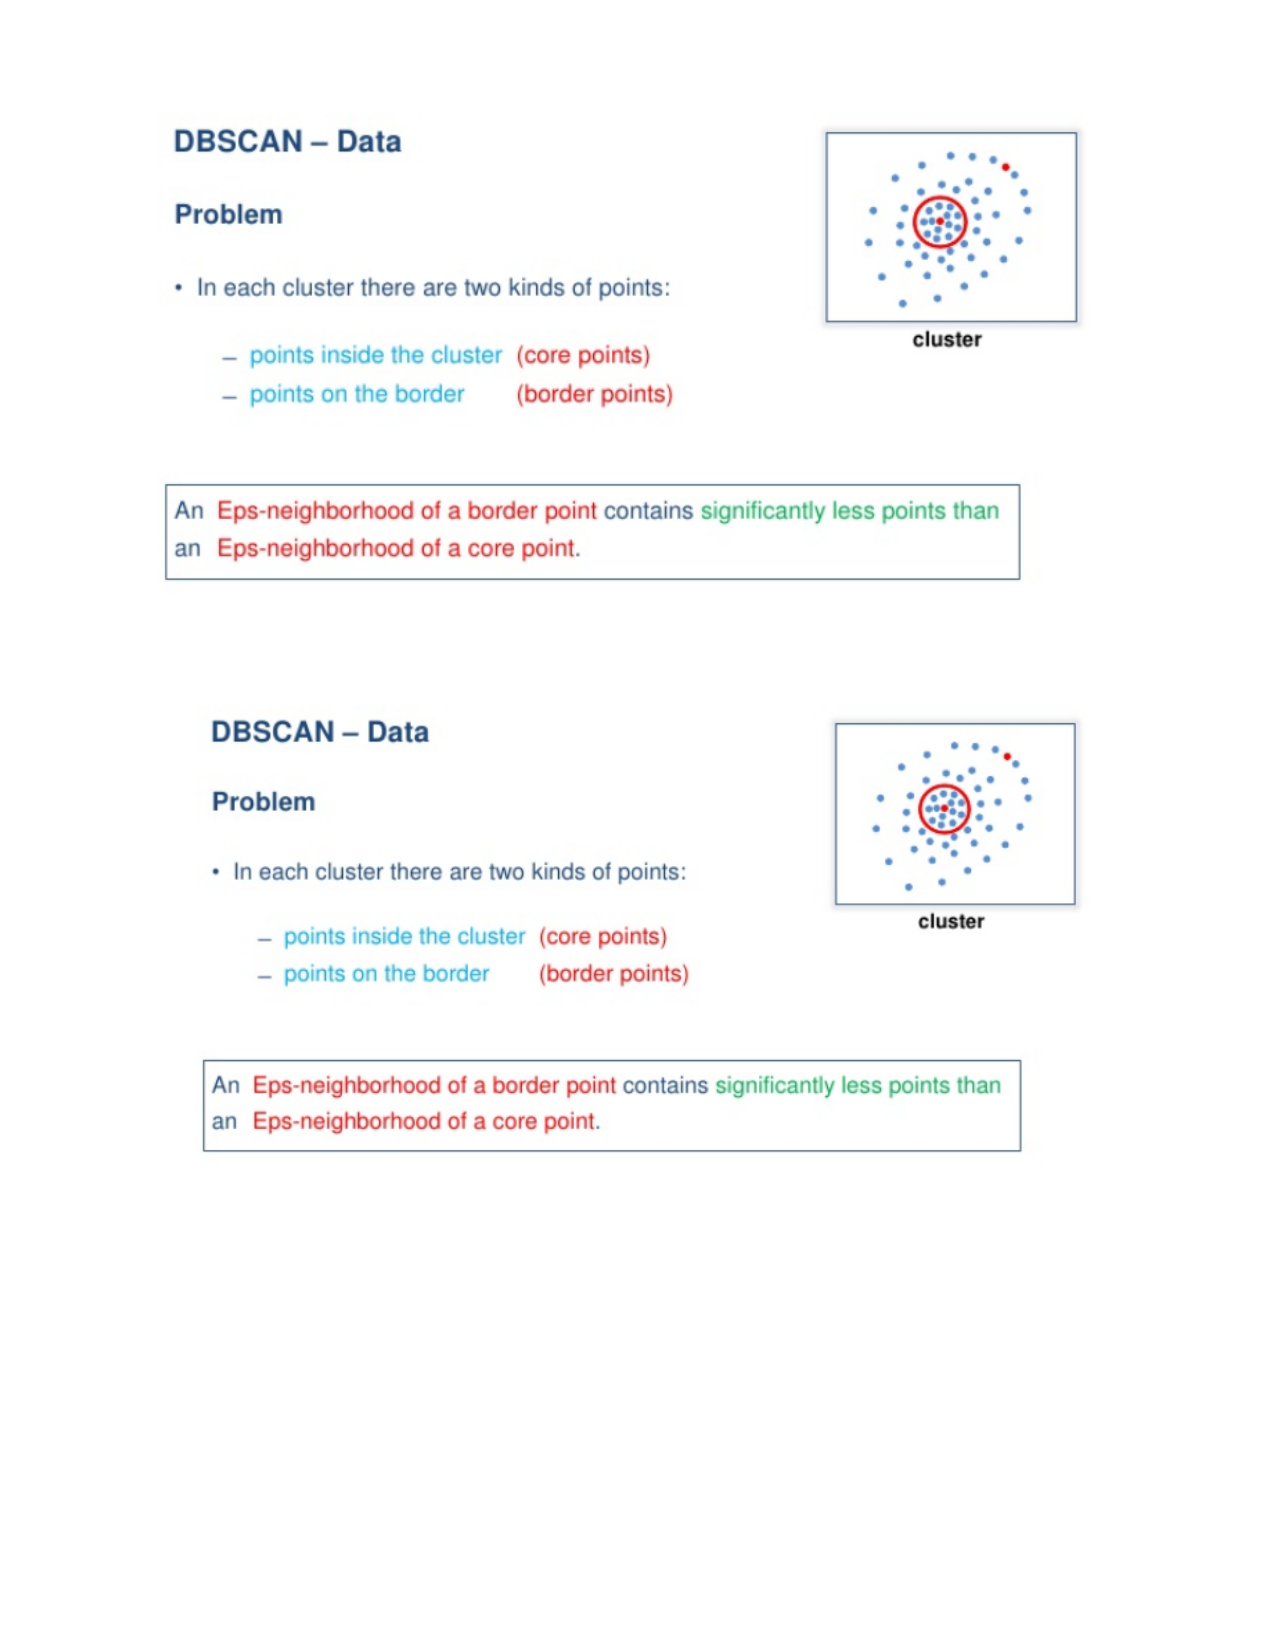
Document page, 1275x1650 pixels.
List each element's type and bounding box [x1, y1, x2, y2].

picture [150, 641, 1125, 1214]
picture [150, 88, 1125, 623]
